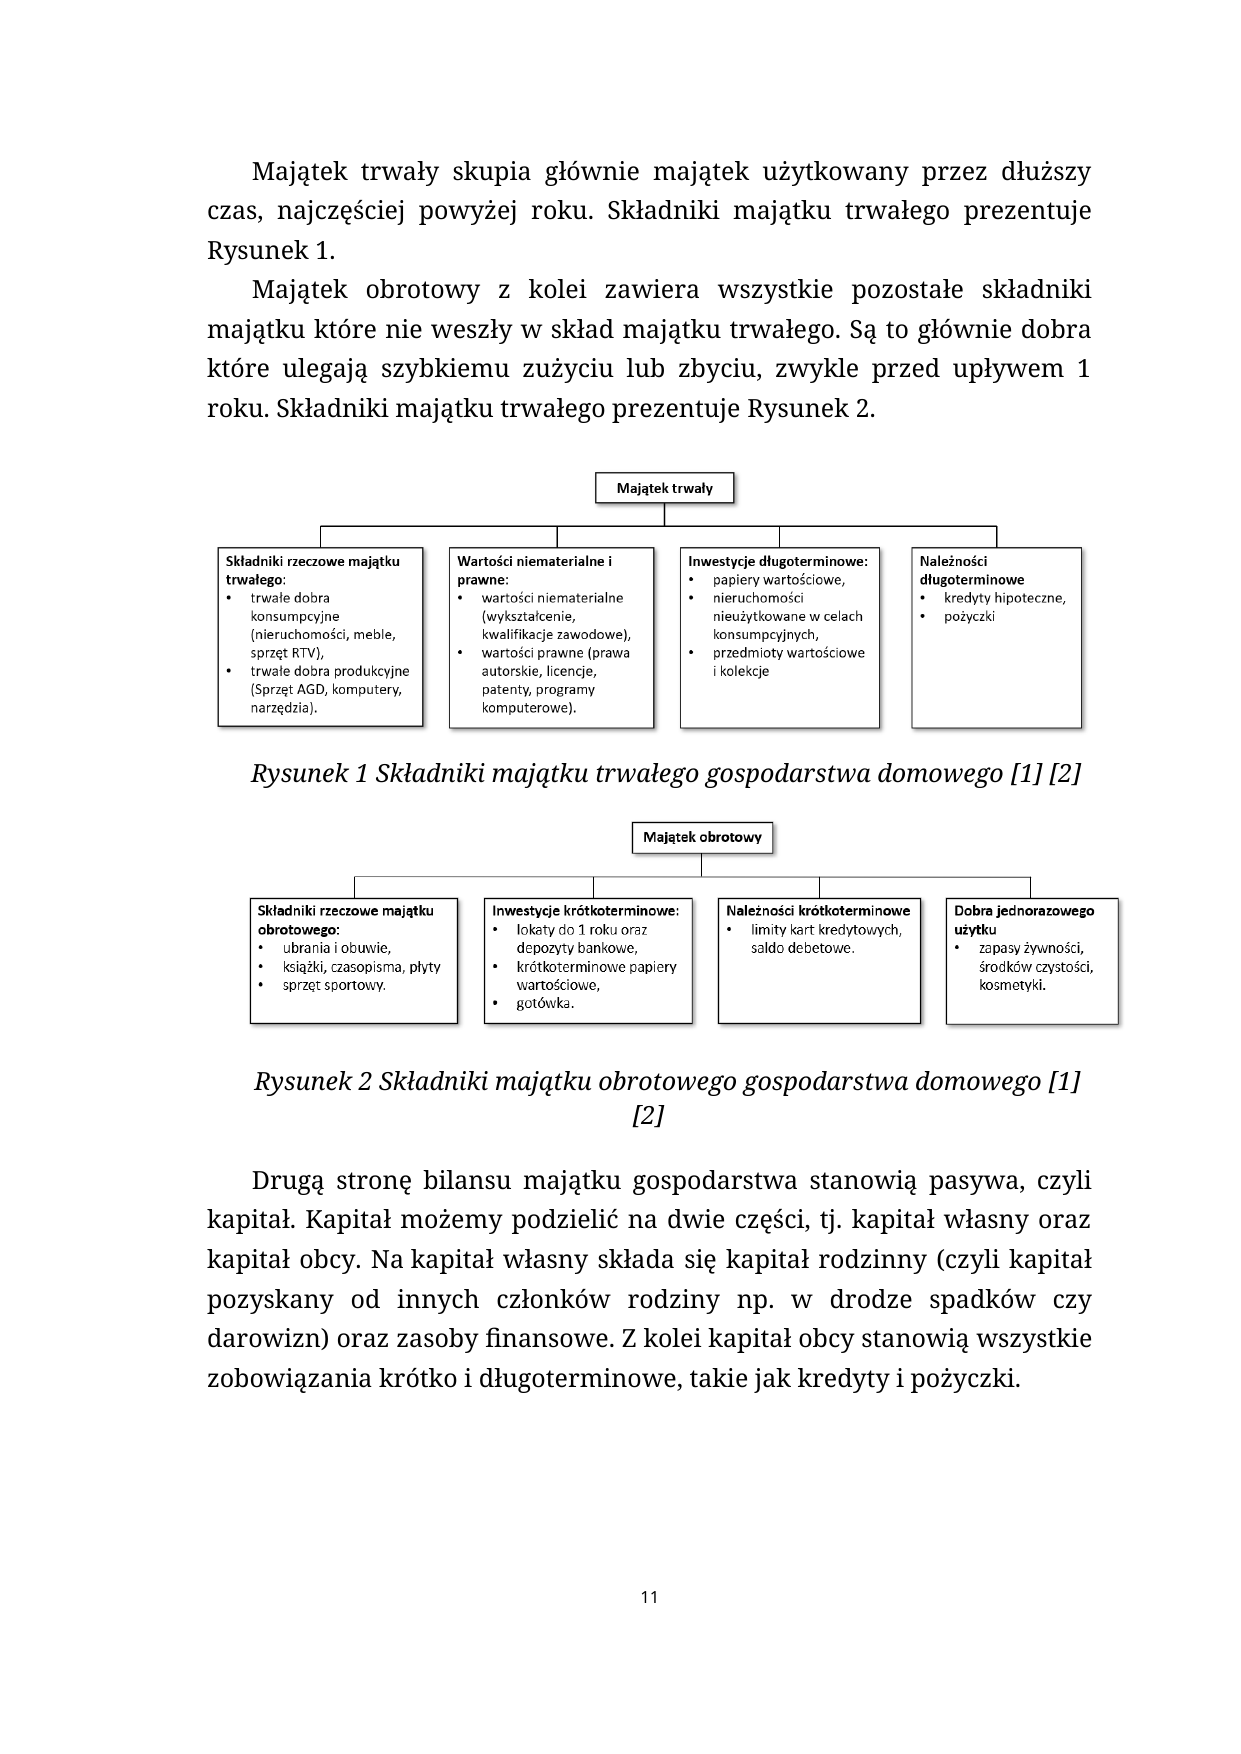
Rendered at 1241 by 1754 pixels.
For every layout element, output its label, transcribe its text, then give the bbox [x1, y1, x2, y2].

text Majątek trwały skupia głównie majątek użytkowany przez dłuższy czas, najczęściej powyżej roku. Składniki majątku trwałego prezentuje Rysunek 1. [207, 148, 1092, 266]
picture [206, 462, 1093, 744]
picture [242, 815, 1128, 1039]
text Drugą stronę bilansu majątku gospodarstwa stanowią pasywa, czyli kapitał. Kapitał możemy podzielić na dwie części, tj. kapitał własny oraz kapitał obcy. Na kapitał własny składa się kapitał rodzinny (czyli kapitał pozyskany od innych członków rodziny np. w drodze spadków czy darowizn) oraz zasoby finansowe. Z kolei kapitał obcy stanowią wszystkie zobowiązania krótko i długoterminowe, takie jak kredyty i pożyczki. [207, 1157, 1092, 1394]
text Rysunek Składniki majątku obrotowego gospodarstwa domowego [207, 1064, 1092, 1132]
text Rysunek Składniki majątku trwałego gospodarstwa domowego [207, 756, 1092, 790]
text Majątek obrotowy z kolei zawiera wszystkie pozostałe składniki majątku które nie weszły w skład majątku trwałego. Są to głównie dobra które ulegają szybkiemu zużyciu lub zbyciu, zwykle przed upływem 1 roku. Składniki majątku trwałego prezentuje Rysunek 2. [207, 266, 1092, 425]
